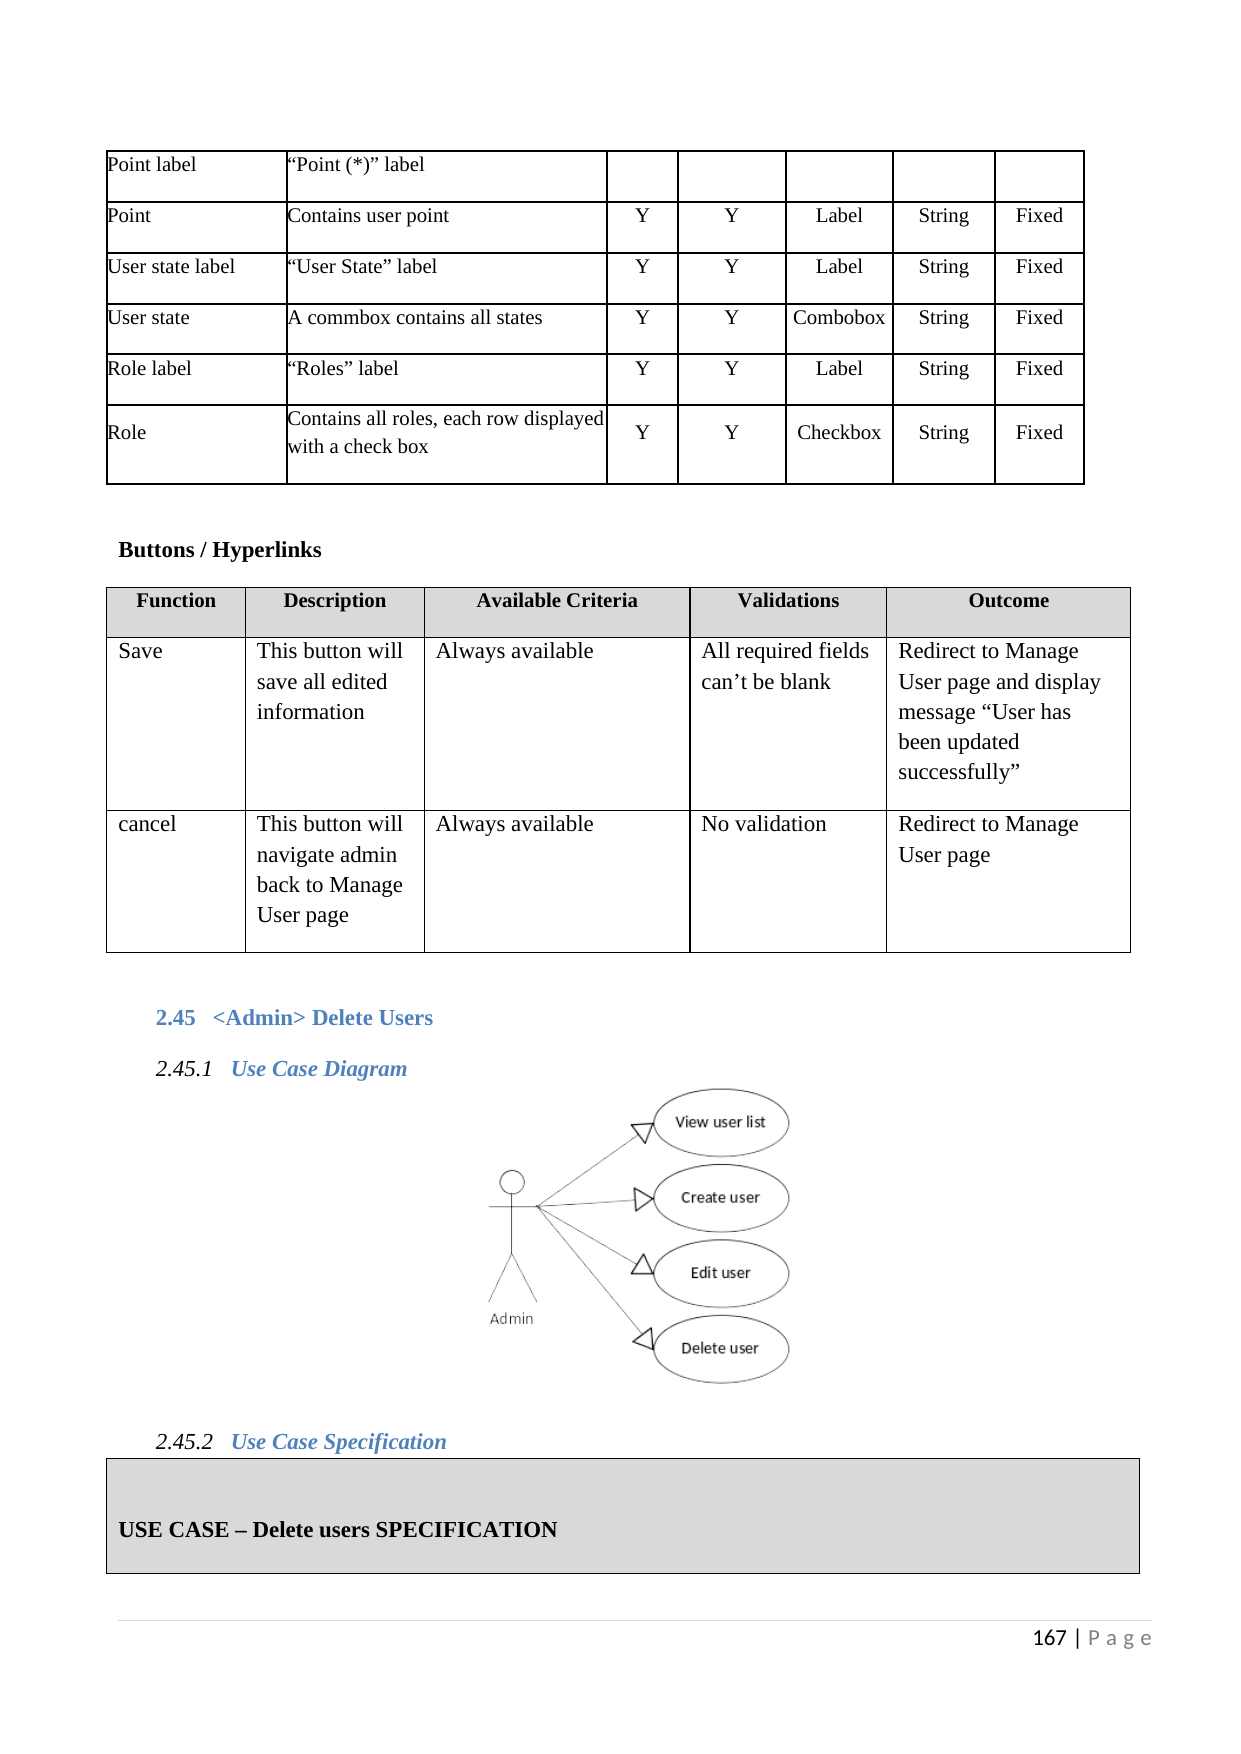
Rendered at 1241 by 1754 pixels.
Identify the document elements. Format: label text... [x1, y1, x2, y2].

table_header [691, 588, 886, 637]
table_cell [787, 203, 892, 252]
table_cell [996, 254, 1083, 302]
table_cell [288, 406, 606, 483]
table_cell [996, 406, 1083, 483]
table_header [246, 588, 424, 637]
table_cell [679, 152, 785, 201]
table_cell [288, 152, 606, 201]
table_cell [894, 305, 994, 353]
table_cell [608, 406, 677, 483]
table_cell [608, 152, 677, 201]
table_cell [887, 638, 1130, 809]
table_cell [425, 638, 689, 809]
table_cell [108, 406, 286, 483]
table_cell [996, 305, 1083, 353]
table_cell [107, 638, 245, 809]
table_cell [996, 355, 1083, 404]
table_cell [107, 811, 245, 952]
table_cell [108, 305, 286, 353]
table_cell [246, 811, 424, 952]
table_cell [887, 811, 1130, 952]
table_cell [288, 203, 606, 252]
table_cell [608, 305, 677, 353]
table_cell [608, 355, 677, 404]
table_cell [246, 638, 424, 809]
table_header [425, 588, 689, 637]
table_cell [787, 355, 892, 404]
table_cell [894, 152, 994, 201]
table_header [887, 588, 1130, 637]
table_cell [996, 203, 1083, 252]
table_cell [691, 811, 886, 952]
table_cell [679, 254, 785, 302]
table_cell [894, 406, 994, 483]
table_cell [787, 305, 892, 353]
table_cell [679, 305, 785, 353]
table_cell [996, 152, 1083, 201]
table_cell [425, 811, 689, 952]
subtitle Use Case Specification [156, 1428, 1152, 1454]
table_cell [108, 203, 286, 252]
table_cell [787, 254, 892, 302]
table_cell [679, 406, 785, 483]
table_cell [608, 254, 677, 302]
subtitle <Admin> Delete Users [156, 1004, 1152, 1031]
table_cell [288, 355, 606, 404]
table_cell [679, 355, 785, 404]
text Buttons / Hyperlinks [118, 536, 1152, 562]
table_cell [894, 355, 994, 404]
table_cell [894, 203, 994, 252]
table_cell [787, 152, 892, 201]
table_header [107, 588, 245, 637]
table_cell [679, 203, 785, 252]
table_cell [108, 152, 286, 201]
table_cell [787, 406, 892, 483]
subtitle Use Case Diagram [156, 1055, 1152, 1082]
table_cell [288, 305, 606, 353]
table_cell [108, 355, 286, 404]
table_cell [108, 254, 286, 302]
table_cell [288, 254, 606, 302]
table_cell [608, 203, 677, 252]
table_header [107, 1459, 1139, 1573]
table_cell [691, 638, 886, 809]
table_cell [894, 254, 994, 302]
